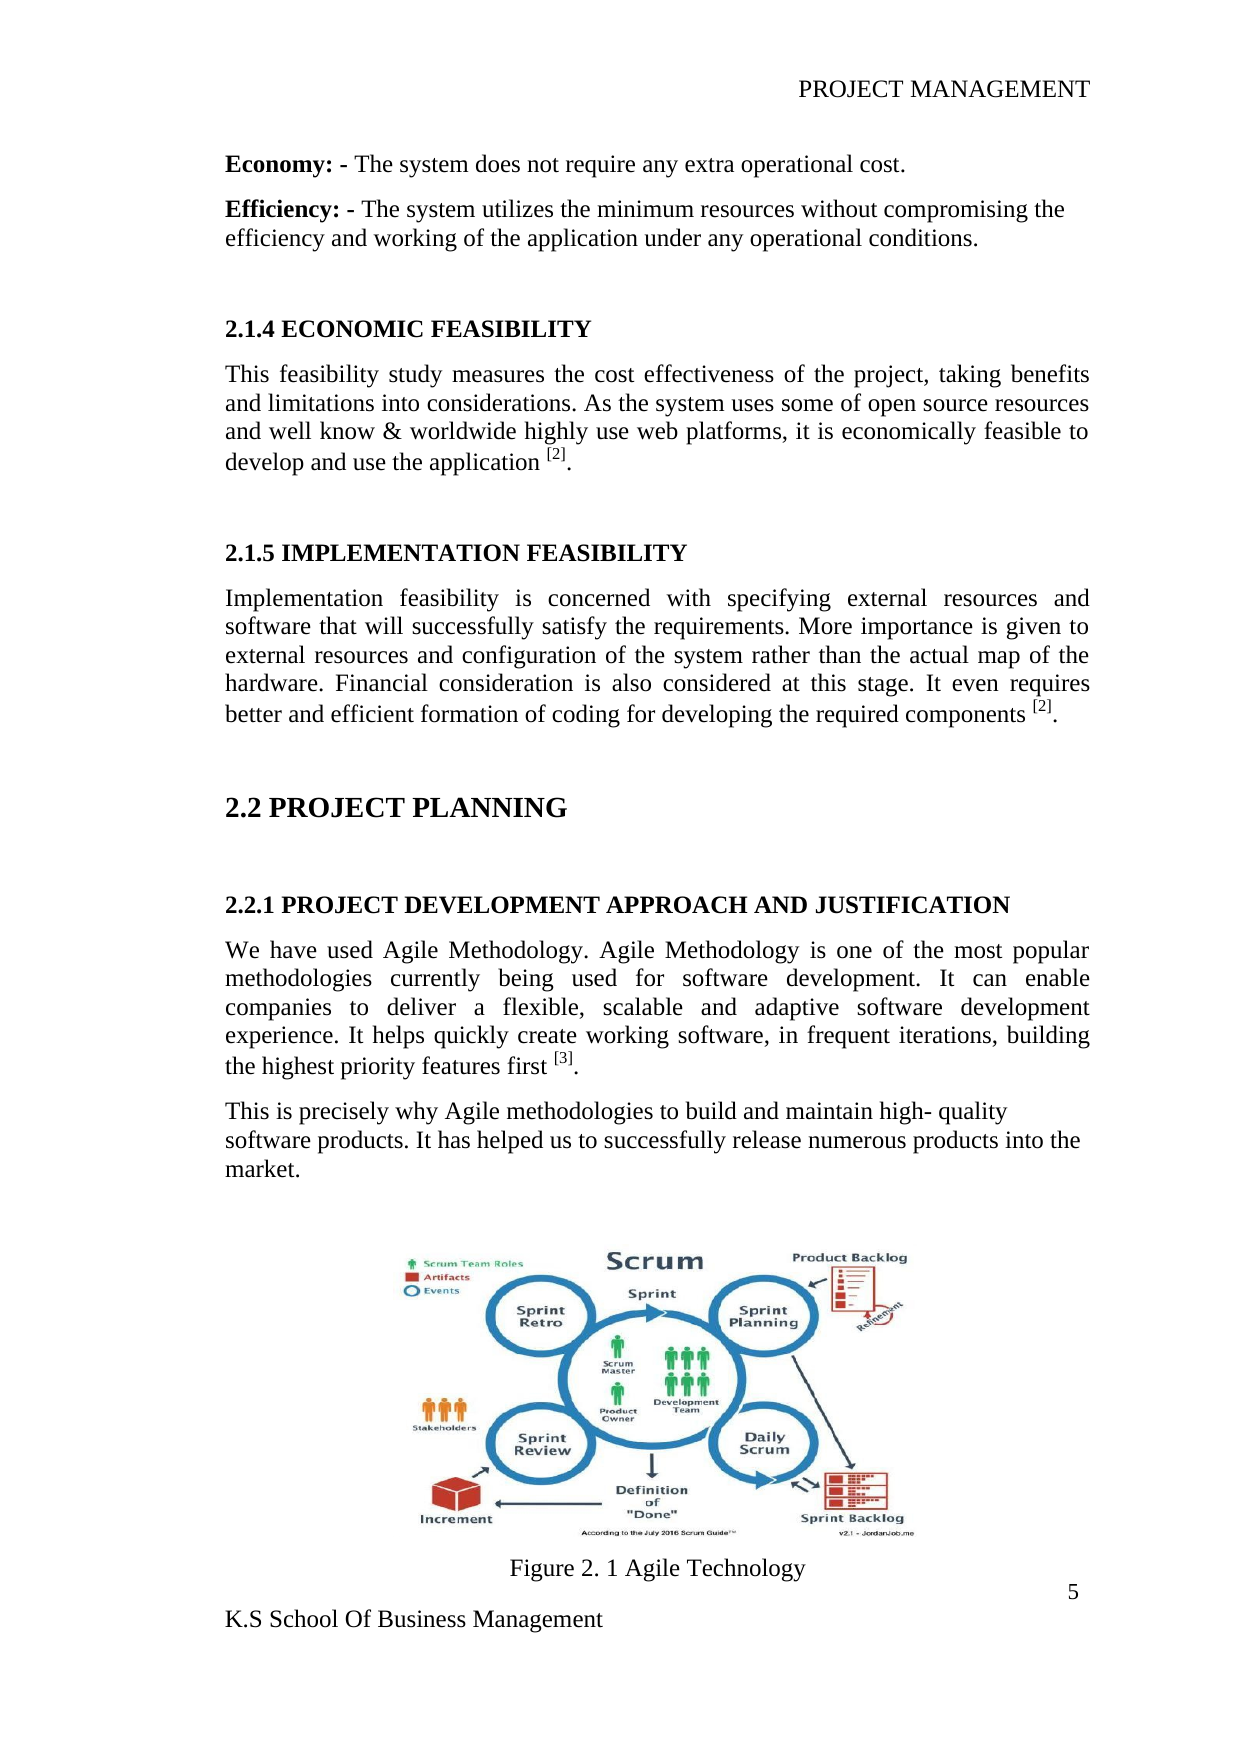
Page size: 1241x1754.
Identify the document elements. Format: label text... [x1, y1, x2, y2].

text This feasibility study measures the cost effectiveness of the project, taking benefits and limitations into considerations. As the system uses some of open source resources and well know & worldwide highly use web platforms, it is economically feasible to develop and use the application [2]. [225, 360, 1090, 476]
text We have used Agile Methodology. Agile Methodology is one of the most popular methodologies currently being used for software development. It can enable companies to deliver a flexible, scalable and adaptive software development experience. It helps quickly create working software, in frequent iterations, building the highest priority features first [3]. [225, 936, 1091, 1080]
text Economy: - The system does not require any extra operational cost. [225, 149, 1219, 178]
picture [393, 1244, 917, 1537]
subtitle ECONOMIC FEASIBILITY [225, 314, 1219, 343]
text Implementation feasibility is concerned with specifying external resources and software that will successfully satisfy the requirements. More importance is given to external resources and configuration of the system rather than the actual map of the hardware. Financial consideration is also considered at this stage. It even requires better and efficient formation of coding for developing the required components [2]. [225, 584, 1091, 728]
subtitle PROJECT PLANNING [225, 790, 1219, 823]
text Efficiency: - The system utilizes the minimum resources without compromising the efficiency and working of the application under any operational conditions. [225, 194, 1091, 252]
text This is precisely why Agile methodologies to build and maintain high- quality software products. It has helped us to successfully release numerous products into the market. [225, 1096, 1091, 1182]
subtitle IMPLEMENTATION FEASIBILITY [225, 538, 1219, 567]
subtitle PROJECT DEVELOPMENT APPROACH AND JUSTIFICATION [225, 890, 1219, 919]
